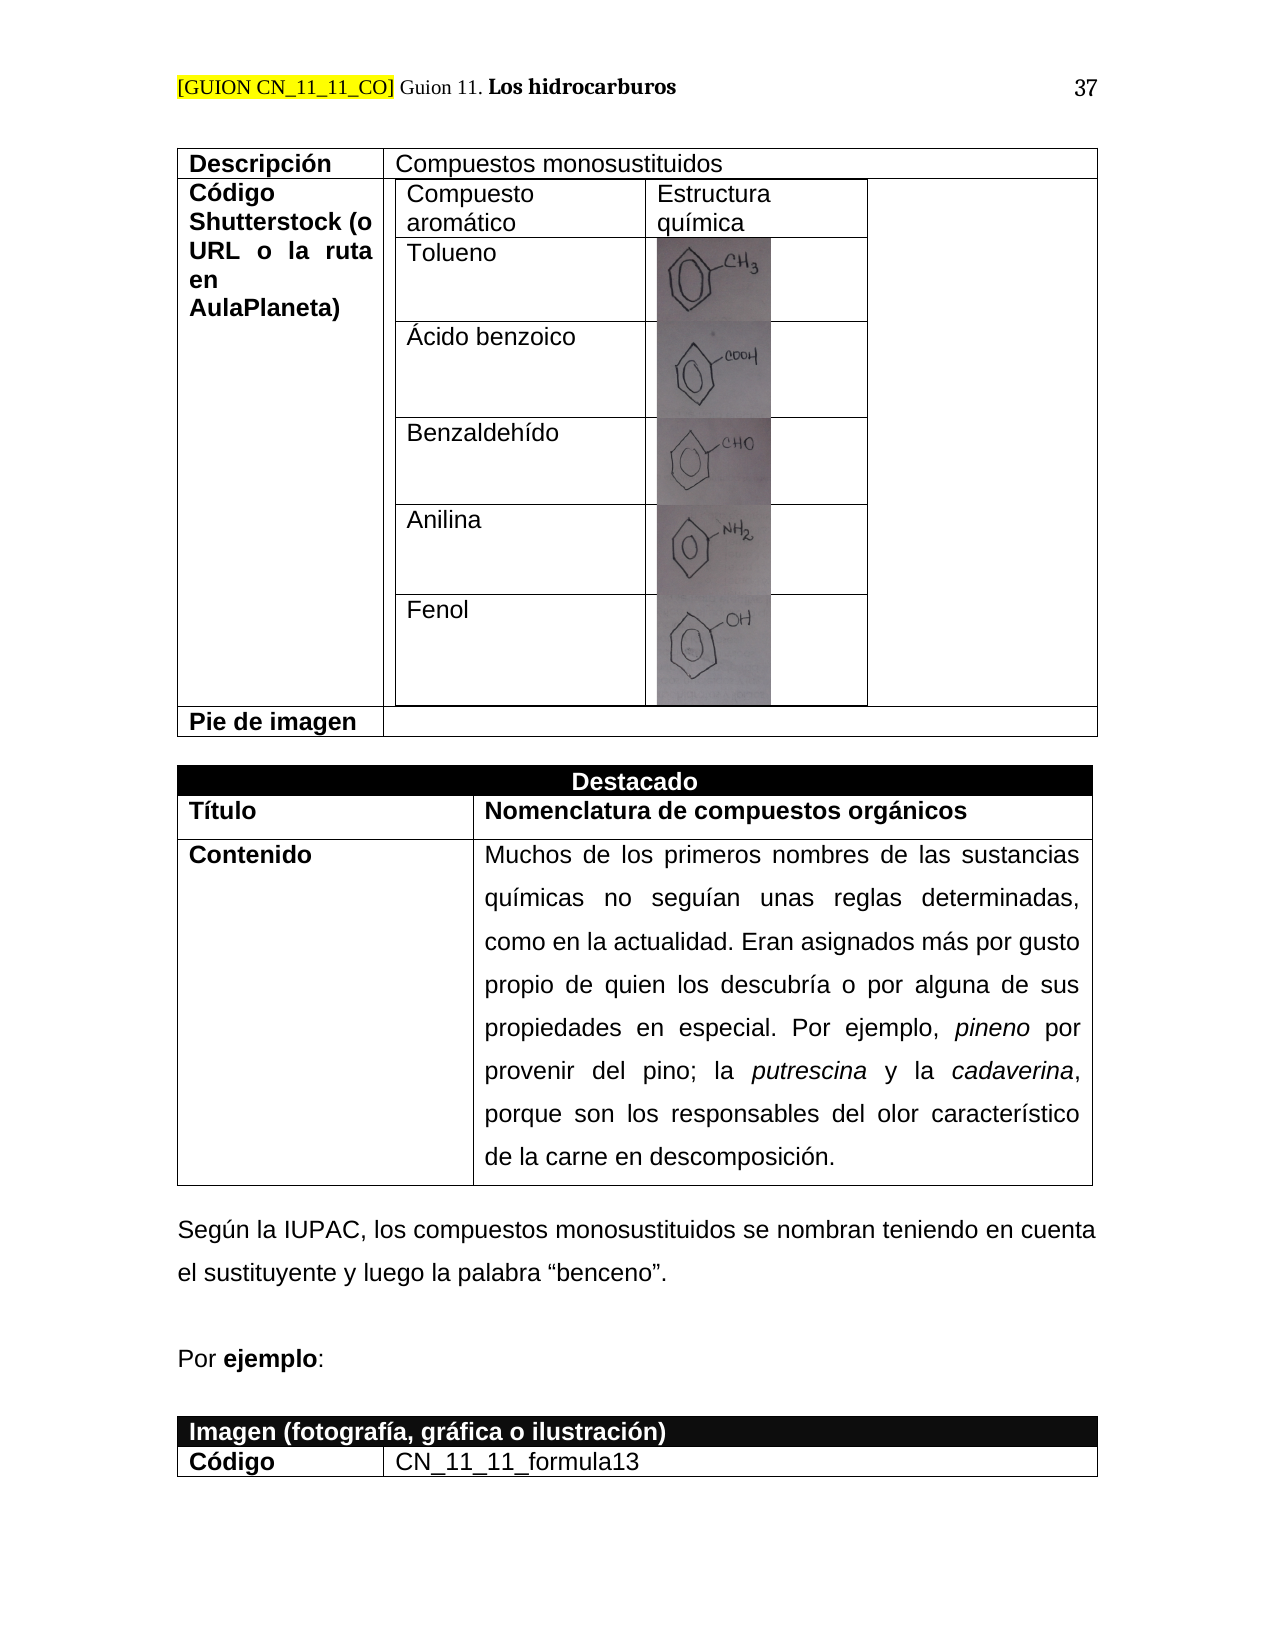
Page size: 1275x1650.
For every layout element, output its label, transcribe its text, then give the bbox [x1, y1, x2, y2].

table_cell Contenido [178, 840, 473, 1185]
table_cell [384, 179, 395, 706]
table_cell [771, 322, 867, 417]
table_cell [771, 238, 867, 321]
table_cell CN_11_11_formula13 [384, 1447, 1097, 1476]
table_cell Código [178, 1447, 383, 1476]
table_cell [771, 505, 867, 594]
table_header Destacado [178, 766, 1092, 795]
table_cell [771, 595, 867, 705]
table_cell [868, 179, 1097, 706]
table_cell Muchos de los primeros nombres de las sustancias químicas no seguían unas reglas determinadas, como en la actualidad. Eran asignados más por gusto propio de quien los descubría o por alguna de sus propiedades en especial. Por ejemplo, pineno por provenir del pino; la putrescina y la cadaverina, porque son los responsables del olor característico de la carne en descomposición. [474, 840, 1092, 1185]
picture [656, 238, 771, 705]
table_cell [396, 180, 645, 237]
table_cell Compuestos monosustituidos [384, 149, 1097, 177]
table_cell Pie de imagen [178, 707, 383, 736]
table_cell [771, 418, 867, 504]
text Según la IUPAC, los compuestos monosustituidos se nombran teniendo en cuenta el sustituyente y luego la palabra “benceno”. [177, 1215, 1098, 1287]
table_cell Código Shutterstock (o URL o la ruta en AulaPlaneta) [178, 179, 383, 706]
table_cell [646, 180, 867, 237]
table_cell [646, 238, 656, 321]
table_cell [396, 238, 645, 321]
table_cell [646, 505, 656, 594]
table_cell [384, 707, 1097, 736]
table_header Imagen (fotografía, gráfica o ilustración) [178, 1417, 1097, 1446]
table_cell [646, 322, 656, 417]
text Por ejemplo: [177, 1344, 1098, 1373]
table_cell Descripción [178, 149, 383, 177]
table_cell [396, 418, 645, 504]
table_cell [646, 595, 656, 705]
table_cell Título [178, 796, 473, 839]
table_cell [396, 505, 645, 594]
table_cell [396, 322, 645, 417]
table_cell [396, 595, 645, 705]
table_cell [646, 418, 656, 504]
table_cell Nomenclatura de compuestos orgánicos [474, 796, 1092, 839]
